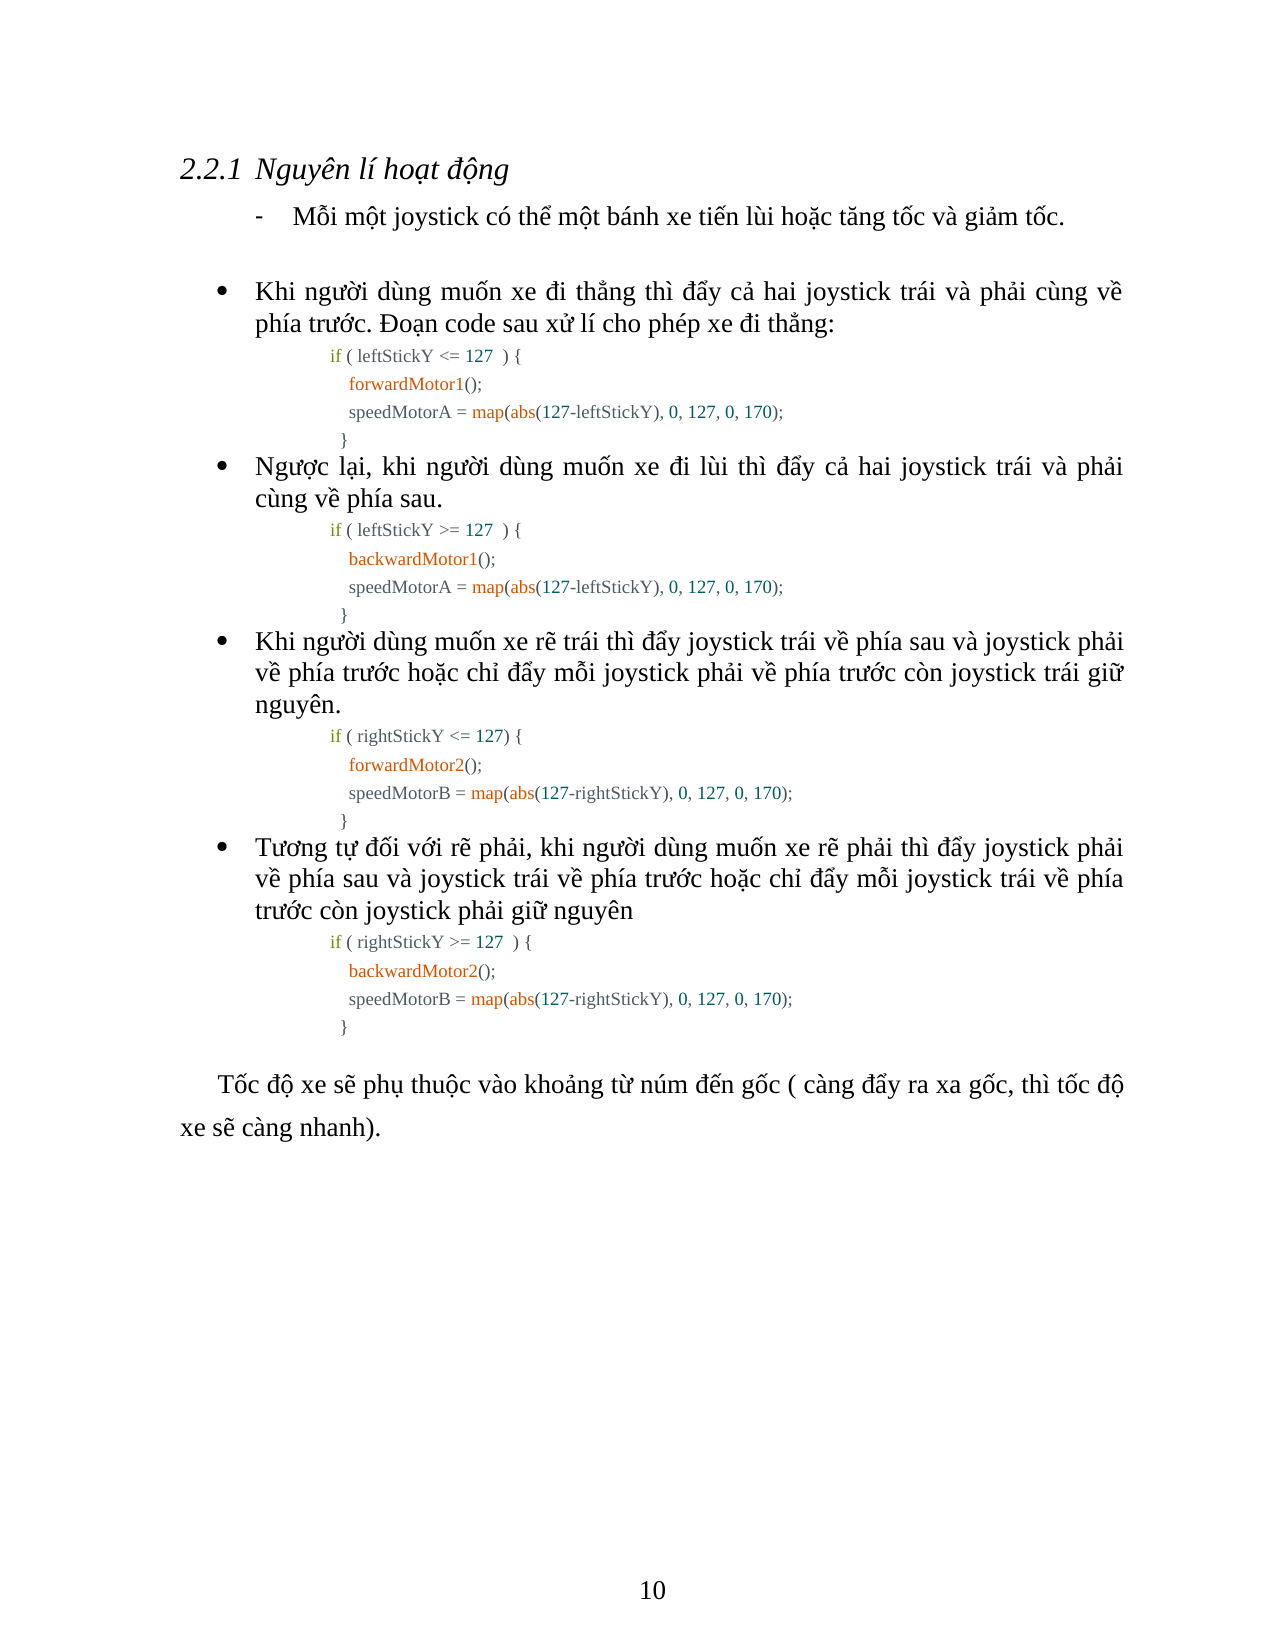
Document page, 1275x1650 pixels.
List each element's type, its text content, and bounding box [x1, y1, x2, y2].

list Khi người dùng muốn xe rẽ trái thì đẩy joystick trái về phía sau và joystick phải về phía trước hoặc chỉ đẩy mỗi joystick phải về phía trước còn joystick trái giữ nguyên. [217, 625, 1125, 719]
text forwardMotor1(); [330, 366, 1125, 394]
text speedMotorB = map(abs(127-rightStickY), 0, 127, 0, 170); [330, 775, 1125, 803]
text } [330, 803, 1125, 831]
text } [330, 597, 1125, 625]
text } [330, 422, 1125, 450]
text speedMotorA = map(abs(127-leftStickY), 0, 127, 0, 170); [330, 569, 1125, 597]
text forwardMotor2(); [330, 747, 1125, 775]
list Mỗi một joystick có thể một bánh xe tiến lùi hoặc tăng tốc và giảm tốc. [255, 199, 1125, 233]
list Khi người dùng muốn xe đi thẳng thì đẩy cả hai joystick trái và phải cùng về phía trước. Đoạn code sau xử lí cho phép xe đi thẳng: [217, 276, 1125, 338]
subtitle 2.2.1 Nguyên lí hoạt động [180, 150, 1125, 186]
text backwardMotor1(); [330, 541, 1125, 569]
text if ( leftStickY >= 127 ) { [330, 513, 1125, 541]
text if ( rightStickY >= 127 ) { [330, 925, 1125, 953]
text Tốc độ xe sẽ phụ thuộc vào khoảng từ núm đến gốc ( càng đẩy ra xa gốc, thì tốc độ xe sẽ càng nhanh). [180, 1068, 1125, 1143]
text backwardMotor2(); [330, 953, 1125, 981]
text if ( rightStickY <= 127) { [330, 719, 1125, 747]
text if ( leftStickY <= 127 ) { [330, 338, 1125, 366]
text } [330, 1009, 1125, 1037]
list Ngược lại, khi người dùng muốn xe đi lùi thì đẩy cả hai joystick trái và phải cùng về phía sau. [217, 450, 1125, 513]
text speedMotorA = map(abs(127-leftStickY), 0, 127, 0, 170); [330, 394, 1125, 422]
list Tương tự đối với rẽ phải, khi người dùng muốn xe rẽ phải thì đẩy joystick phải về phía sau và joystick trái về phía trước hoặc chỉ đẩy mỗi joystick trái về phía trước còn joystick phải giữ nguyên [217, 831, 1125, 925]
text speedMotorB = map(abs(127-rightStickY), 0, 127, 0, 170); [330, 981, 1125, 1009]
